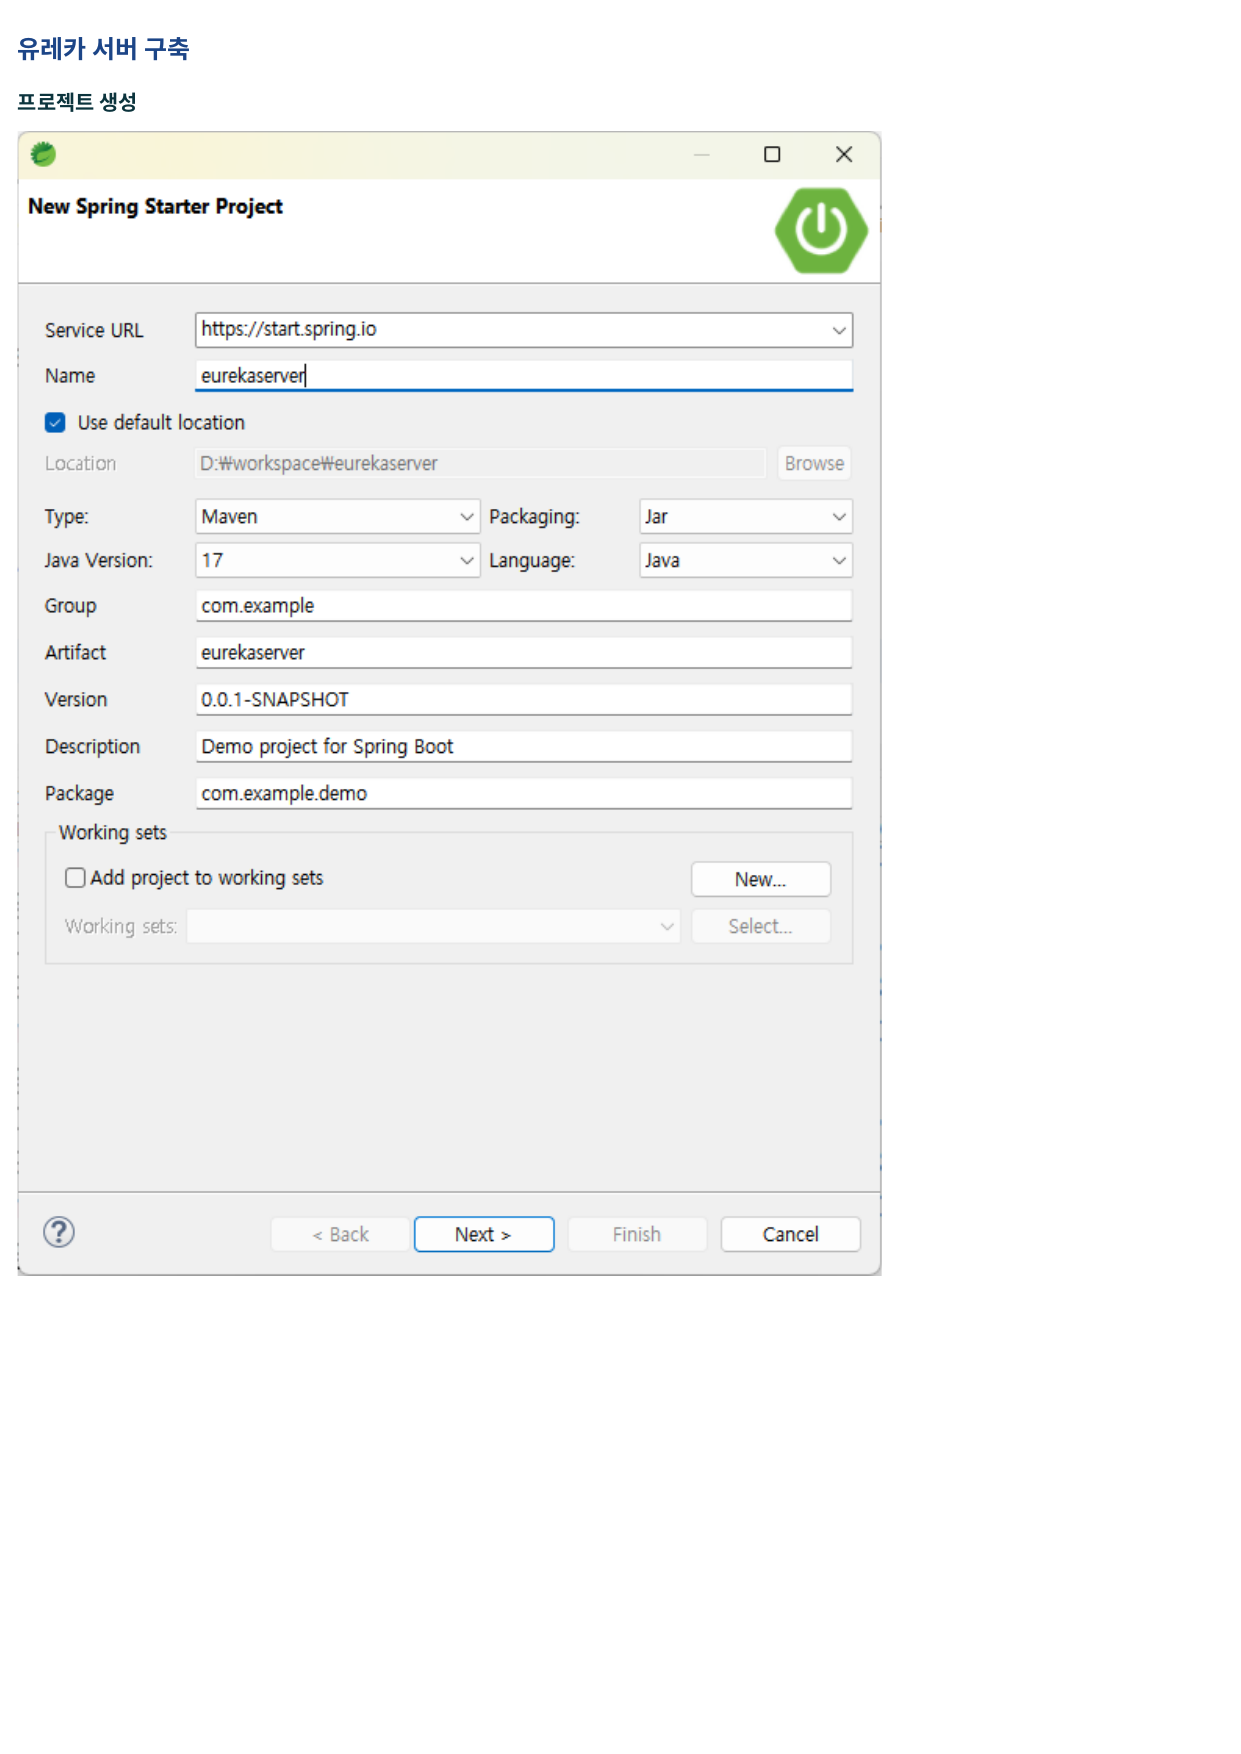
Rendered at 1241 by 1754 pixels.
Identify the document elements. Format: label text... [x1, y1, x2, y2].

subtitle 프로젝트 생성 [18, 87, 1234, 117]
subtitle 유레카 서버 구축 [18, 29, 1234, 66]
picture [17, 131, 882, 1276]
